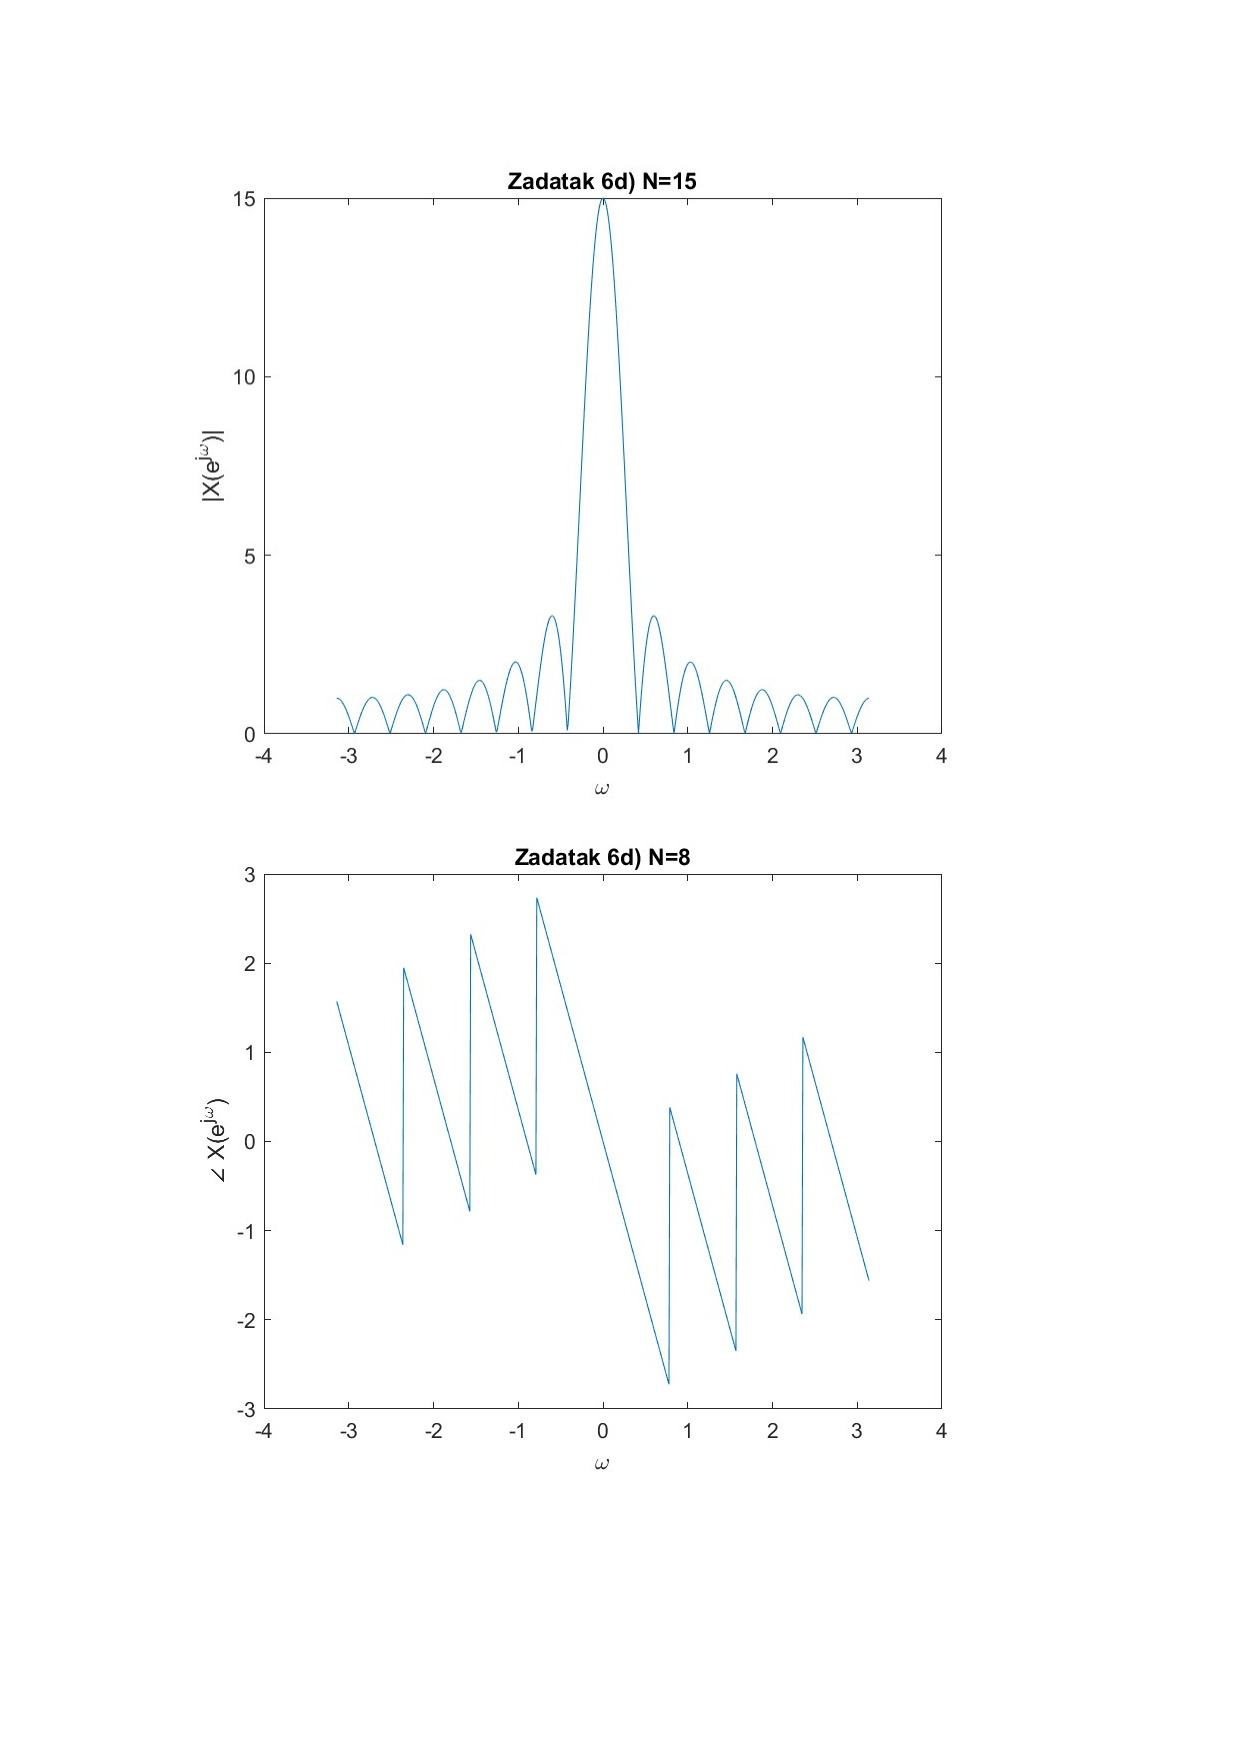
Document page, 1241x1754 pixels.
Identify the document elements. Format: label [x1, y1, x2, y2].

picture [150, 825, 1025, 1481]
picture [150, 149, 1025, 806]
